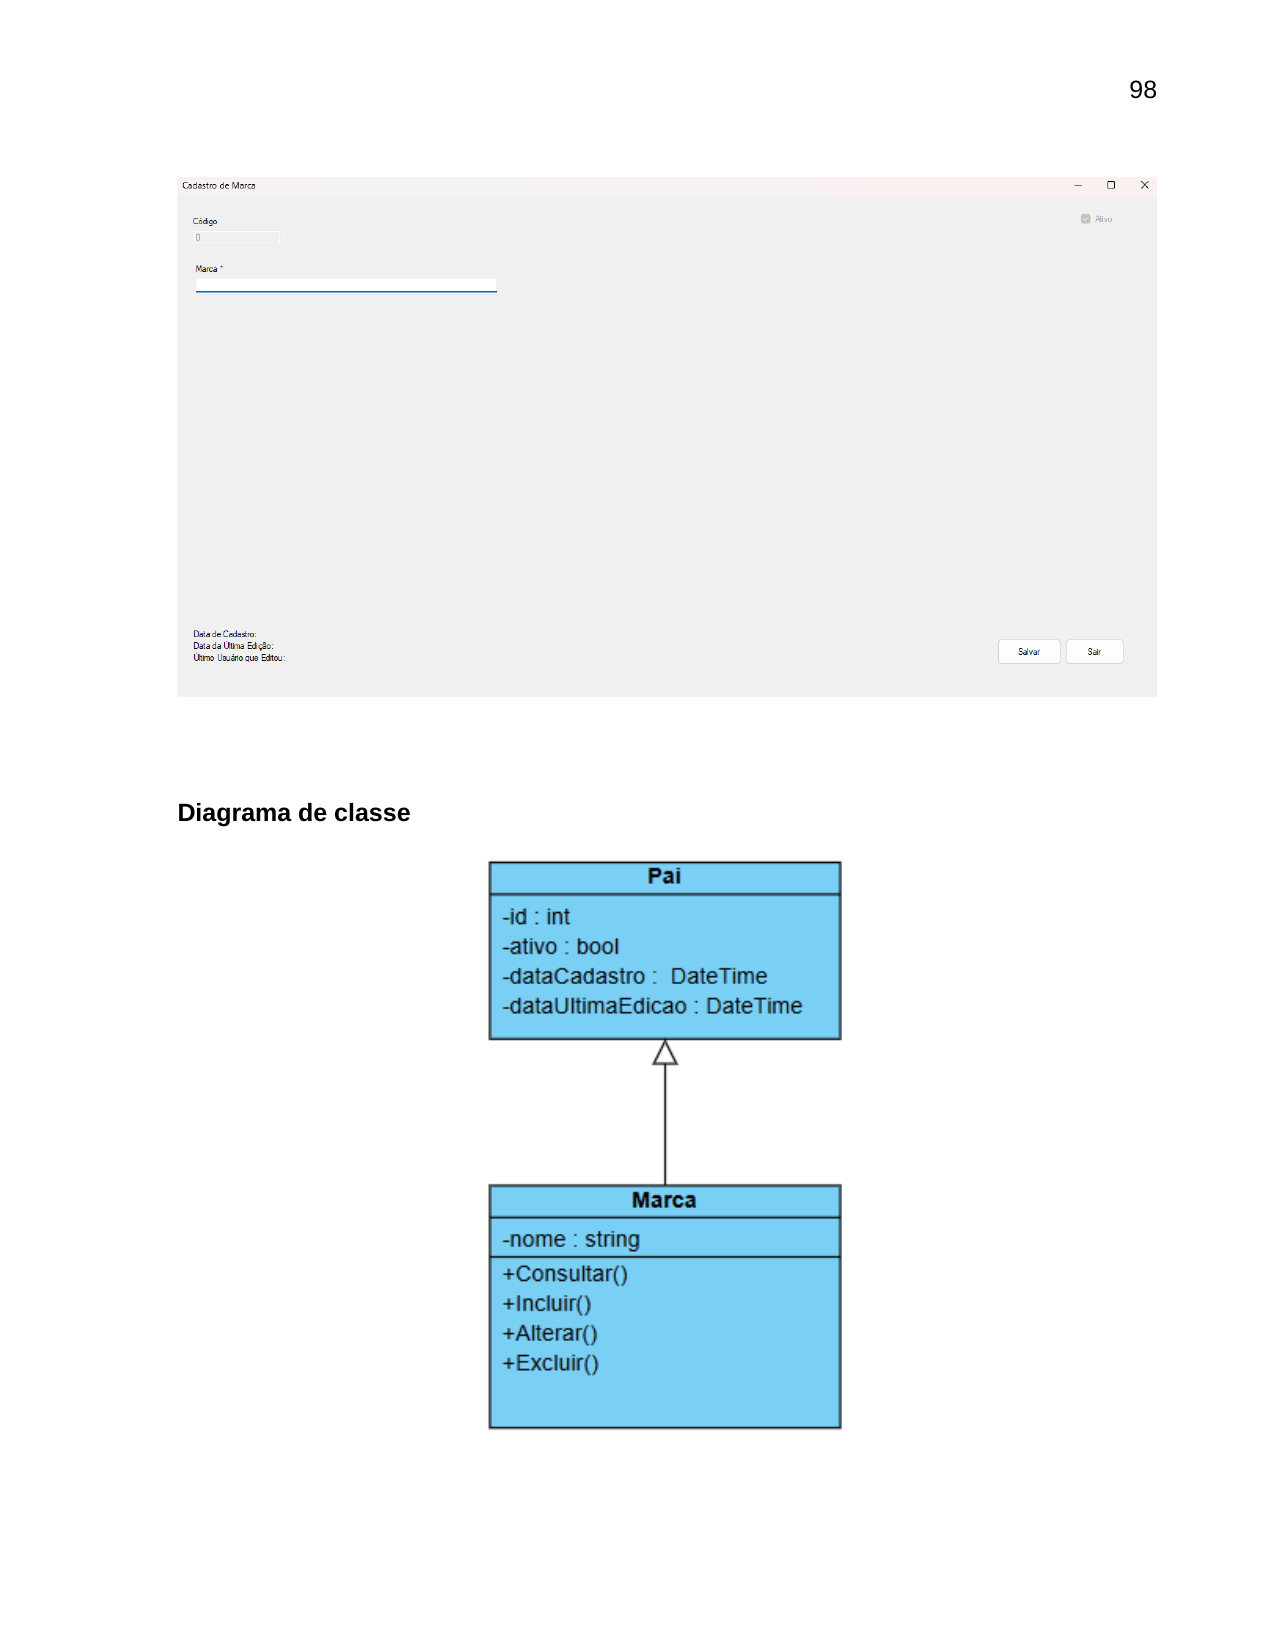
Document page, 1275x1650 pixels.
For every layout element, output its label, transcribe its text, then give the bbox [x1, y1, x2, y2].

picture [471, 840, 864, 1449]
text Diagrama de classe [177, 798, 1157, 826]
picture [177, 177, 1157, 697]
